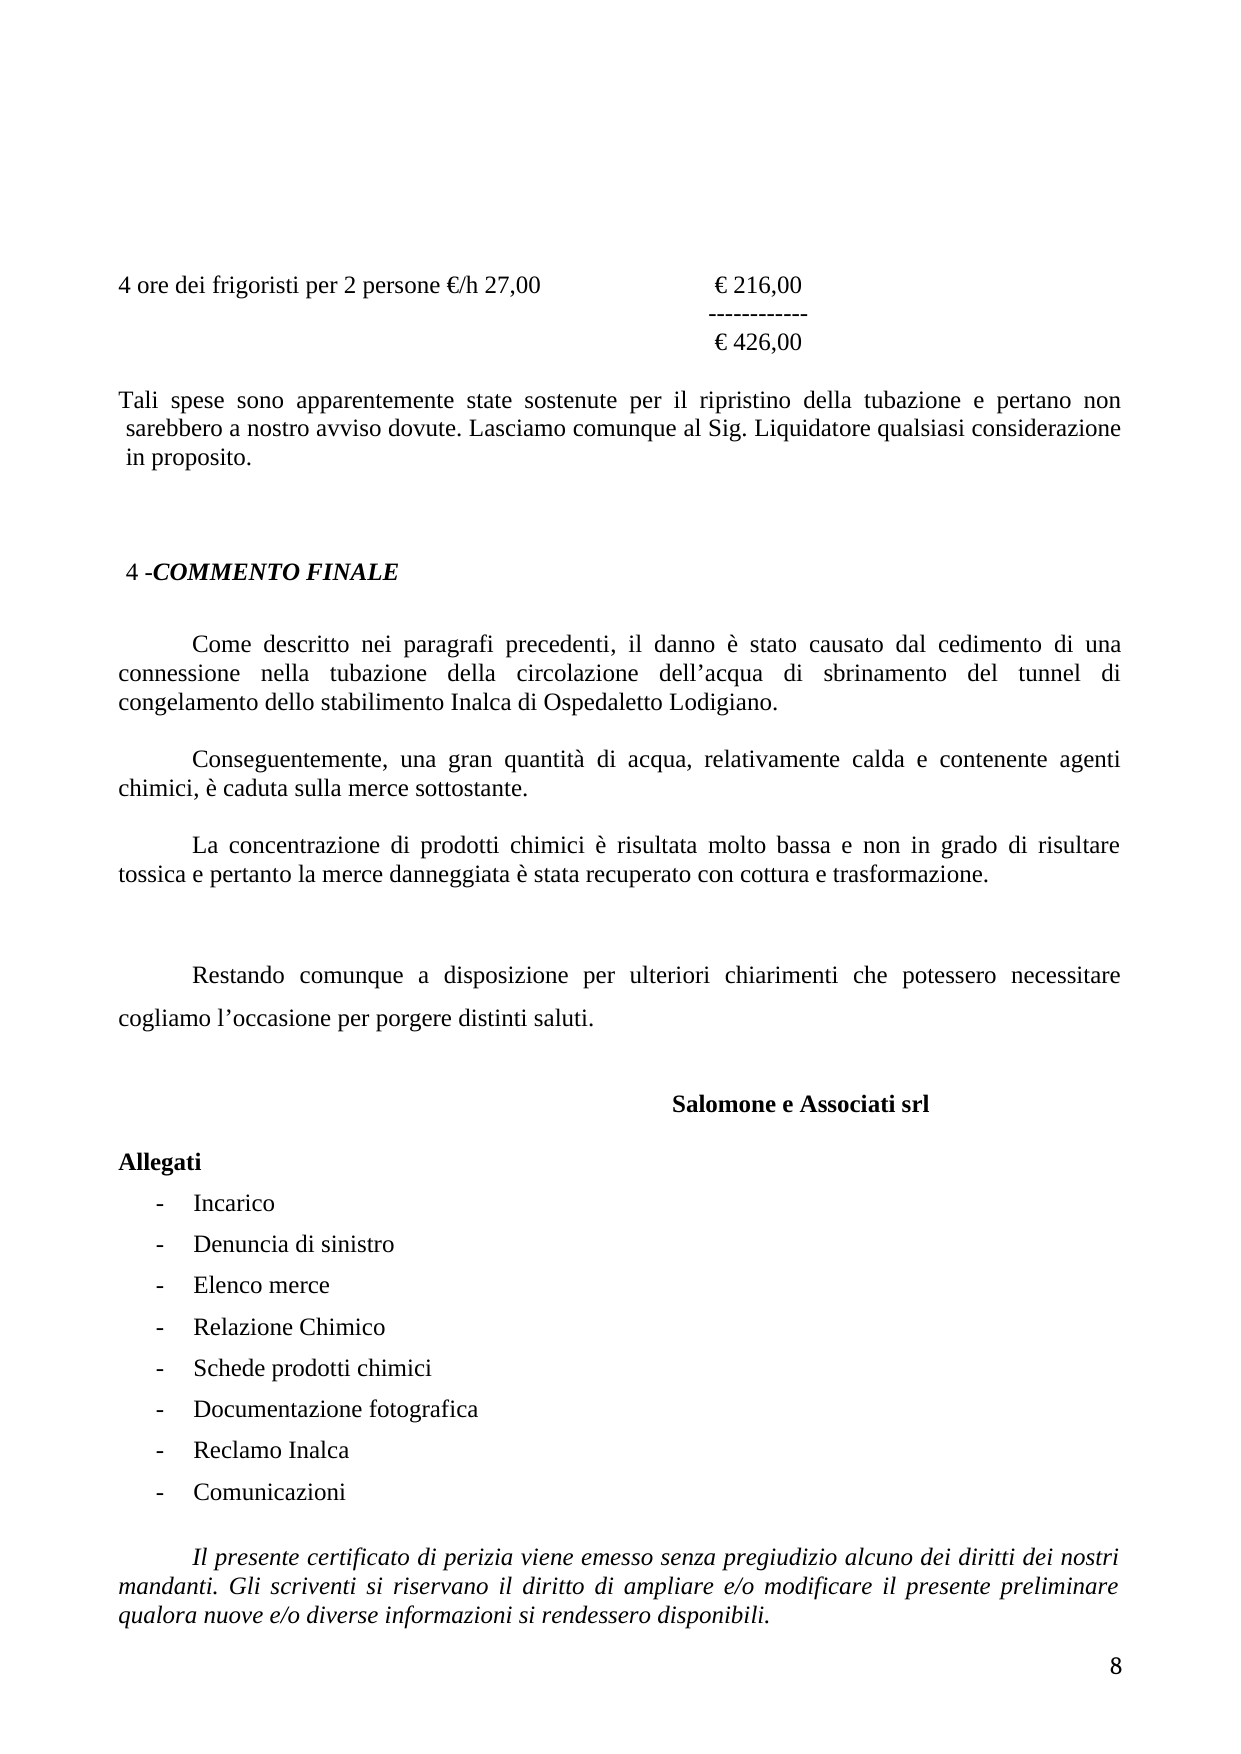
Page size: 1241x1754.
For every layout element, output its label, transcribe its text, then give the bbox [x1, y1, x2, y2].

list Relazione Chimico [156, 1312, 1122, 1340]
list Incarico [156, 1188, 1122, 1217]
text Conseguentemente, una gran quantità di acqua, relativamente calda e contenente agenti chimici, è caduta sulla merce sottostante. [118, 744, 1122, 802]
list Reclamo Inalca [156, 1435, 1122, 1464]
list Denuncia di sinistro [156, 1229, 1122, 1258]
list Elenco merce [156, 1270, 1122, 1299]
text Salomone e Associati srl [118, 1089, 1122, 1118]
text Restando comunque a disposizione per ulteriori chiarimenti che potessero necessitare cogliamo l’occasione per porgere distinti saluti. [118, 960, 1122, 1032]
text Come descritto nei paragrafi precedenti, il danno è stato causato dal cedimento di una connessione nella tubazione della circolazione dell’acqua di sbrinamento del tunnel di congelamento dello stabilimento Inalca di Ospedaletto Lodigiano. [118, 629, 1122, 715]
text La concentrazione di prodotti chimici è risultata molto bassa e non in grado di risultare tossica e pertanto la merce danneggiata è stata recuperato con cottura e trasformazione. [118, 830, 1122, 888]
list Documentazione fotografica [156, 1394, 1122, 1423]
text Il presente certificato di perizia viene emesso senza pregiudizio alcuno dei diritti dei nostri mandanti. Gli scriventi si riservano il diritto di ampliare e/o modificare il presente preliminare qualora nuove e/o diverse informazioni si rendessero disponibili. [118, 1542, 1122, 1628]
text 4 ore dei frigoristi per 2 persone €/h 27,00 € 216,00 [118, 270, 1122, 298]
list Schede prodotti chimici [156, 1353, 1122, 1382]
list Comunicazioni [156, 1477, 1122, 1505]
text Tali spese sono apparentemente state sostenute per il ripristino della tubazione e pertano non sarebbero a nostro avviso dovute. Lasciamo comunque al Sig. Liquidatore qualsiasi considerazione in proposito. [118, 385, 1122, 471]
text ------------ € 426,00 [118, 298, 1122, 356]
text 4 -COMMENTO FINALE [118, 557, 1122, 586]
text Allegati [118, 1147, 1122, 1175]
